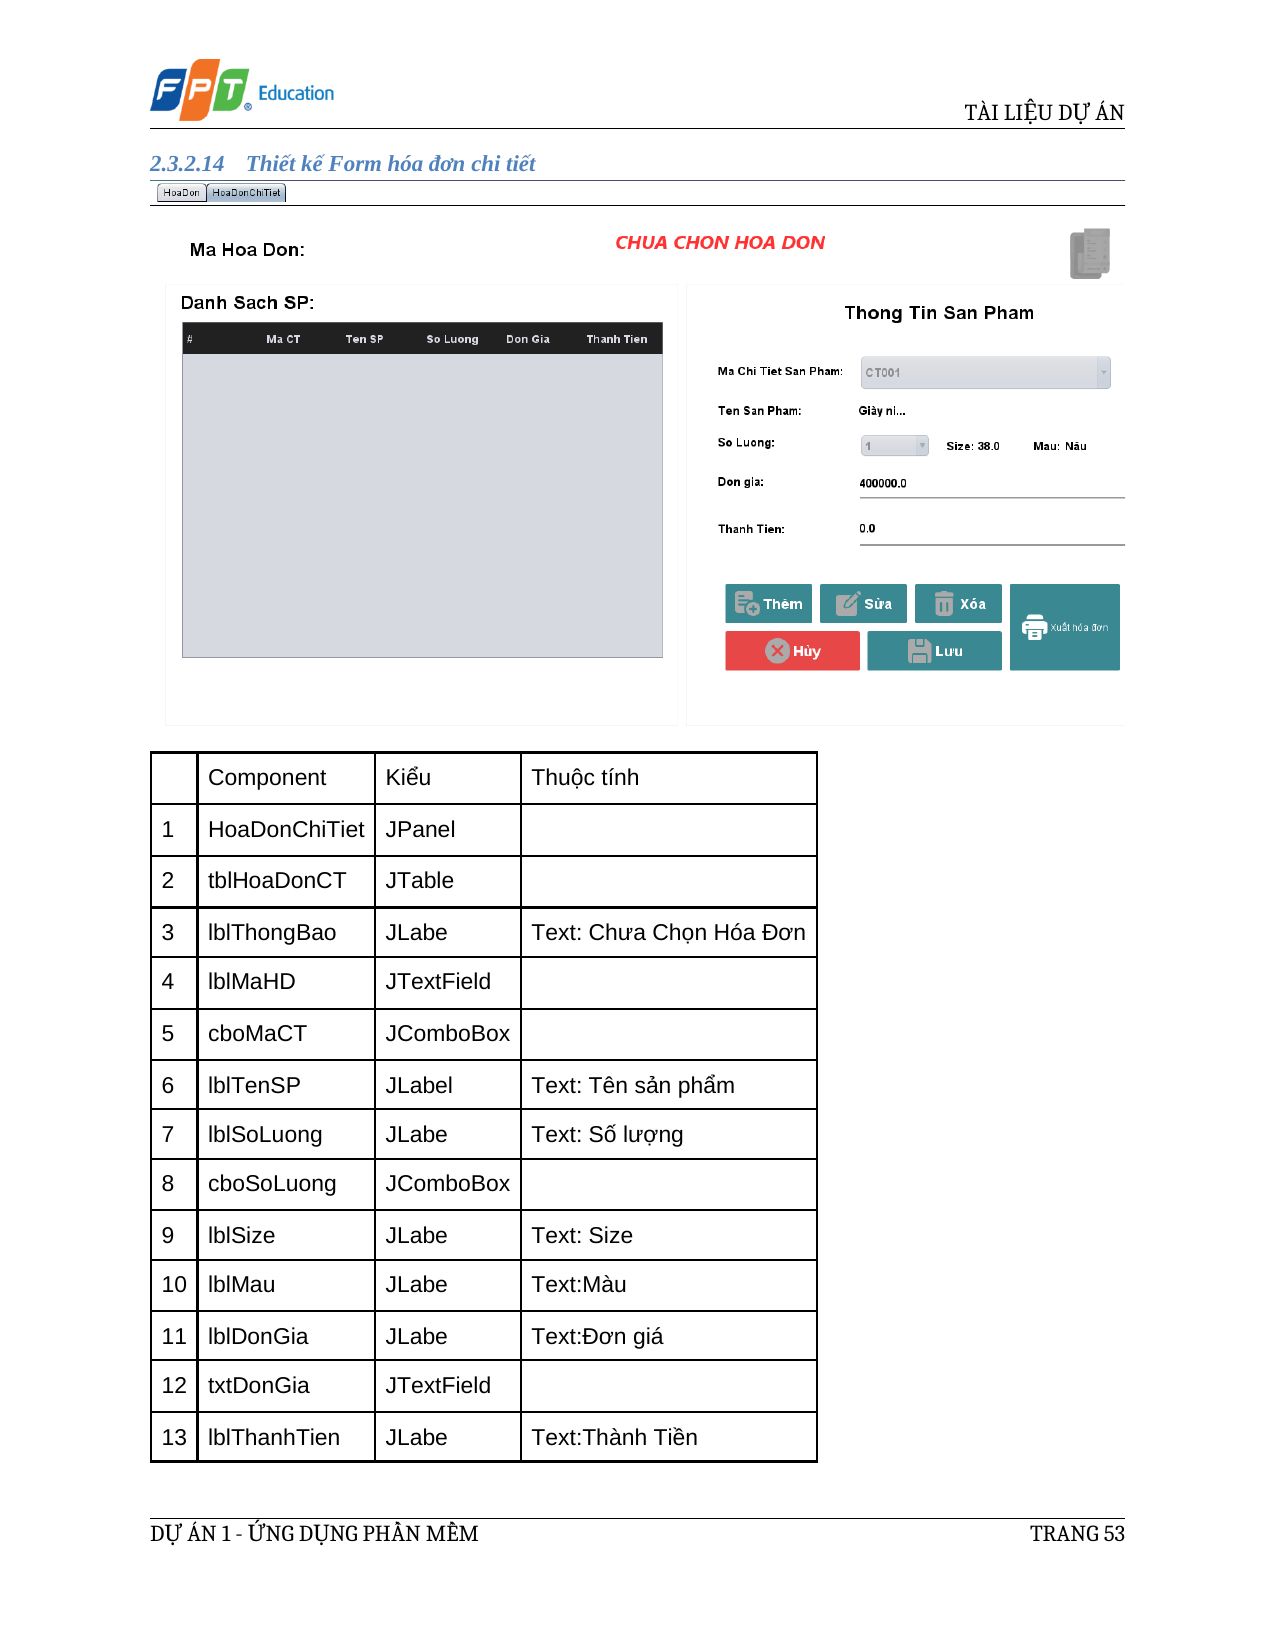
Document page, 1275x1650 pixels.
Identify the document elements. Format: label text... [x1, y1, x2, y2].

table_cell JLabe [376, 1413, 520, 1460]
table_cell 3 [152, 909, 196, 956]
table_cell [522, 857, 816, 906]
table_cell Text:Màu [522, 1261, 816, 1310]
table_cell JLabe [376, 1211, 520, 1258]
table_cell Text:Thành Tiền [522, 1413, 816, 1460]
table_header Thuộc tính [522, 754, 816, 803]
table_cell Text:Đơn giá [522, 1312, 816, 1359]
table_cell 7 [152, 1110, 196, 1158]
table_cell [522, 1361, 816, 1411]
table_header [152, 754, 196, 803]
table_cell lblMau [199, 1261, 374, 1310]
table_cell JLabe [376, 1110, 520, 1158]
table_cell JTextField [376, 958, 520, 1007]
table_cell 9 [152, 1211, 196, 1258]
table_cell 8 [152, 1160, 196, 1209]
subtitle Thiết kế Form hóa đơn chi tiết [150, 150, 1125, 176]
picture [150, 59, 336, 121]
table_cell 11 [152, 1312, 196, 1359]
table_cell tblHoaDonCT [199, 857, 374, 906]
table_cell [522, 1010, 816, 1059]
table_cell JTextField [376, 1361, 520, 1411]
table_cell txtDonGia [199, 1361, 374, 1411]
table_cell lblTenSP [199, 1061, 374, 1108]
table_cell 5 [152, 1010, 196, 1059]
table_cell 6 [152, 1061, 196, 1108]
table_cell HoaDonChiTiet [199, 805, 374, 855]
table_cell 12 [152, 1361, 196, 1411]
table_cell JTable [376, 857, 520, 906]
table_cell 1 [152, 805, 196, 855]
table_cell lblThanhTien [199, 1413, 374, 1460]
table_cell Text: Số lượng [522, 1110, 816, 1158]
table_cell cboSoLuong [199, 1160, 374, 1209]
table_cell JLabel [376, 1061, 520, 1108]
table_cell Text: Size [522, 1211, 816, 1258]
table_cell JLabe [376, 1261, 520, 1310]
table_cell JLabe [376, 909, 520, 956]
table_cell 10 [152, 1261, 196, 1310]
table_header Kiểu [376, 754, 520, 803]
table_cell 13 [152, 1413, 196, 1460]
table_cell lblSoLuong [199, 1110, 374, 1158]
table_cell [522, 958, 816, 1007]
table_cell cboMaCT [199, 1010, 374, 1059]
table_cell [522, 1160, 816, 1209]
table_cell lblSize [199, 1211, 374, 1258]
table_cell [522, 805, 816, 855]
table_cell lblThongBao [199, 909, 374, 956]
table_cell JComboBox [376, 1010, 520, 1059]
table_cell Text: Chưa Chọn Hóa Đơn [522, 909, 816, 956]
table_header Component [199, 754, 374, 803]
picture [150, 180, 1125, 727]
table_cell JLabe [376, 1312, 520, 1359]
table_cell lblDonGia [199, 1312, 374, 1359]
table_cell lblMaHD [199, 958, 374, 1007]
table_cell 4 [152, 958, 196, 1007]
table_cell Text: Tên sản phẩm [522, 1061, 816, 1108]
table_cell JPanel [376, 805, 520, 855]
table_cell JComboBox [376, 1160, 520, 1209]
table_cell 2 [152, 857, 196, 906]
